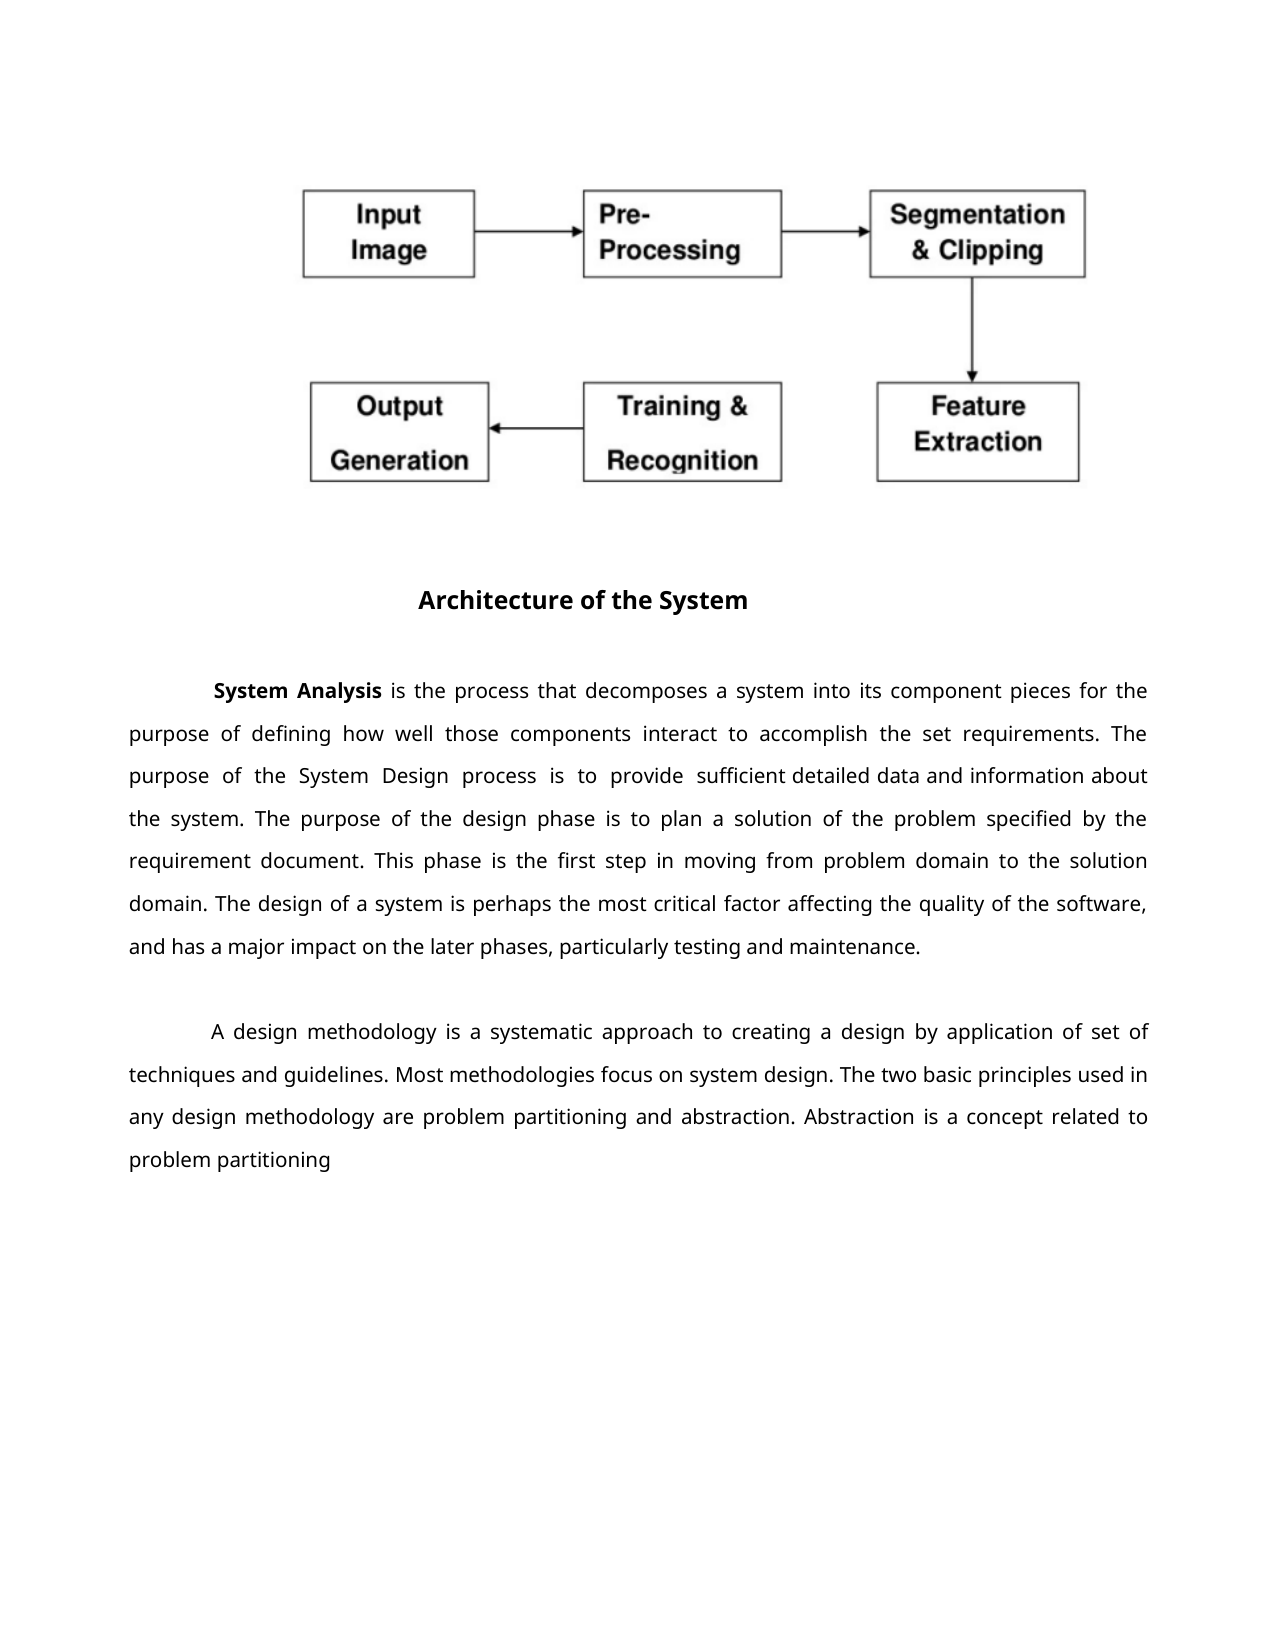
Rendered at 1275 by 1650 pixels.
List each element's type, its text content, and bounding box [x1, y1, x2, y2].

text System Analysis is the process that decomposes a system into its component pieces for the purpose of defining how well those components interact to accomplish the set requirements. The purpose of the System Design process is to provide sufficient detailed data and information about the system. The purpose of the design phase is to plan a solution of the problem specified by the requirement document. This phase is the first step in moving from problem domain to the solution domain. The design of a system is perhaps the most critical factor affecting the quality of the software, and has a major impact on the later phases, particularly testing and maintenance. [128, 676, 1148, 960]
text Architecture of the System [333, 583, 1148, 617]
picture [118, 118, 1140, 526]
text A design methodology is a systematic approach to creating a design by application of set of techniques and guidelines. Most methodologies focus on system design. The two basic principles used in any design methodology are problem partitioning and abstraction. Abstraction is a concept related to problem partitioning [128, 1017, 1148, 1173]
